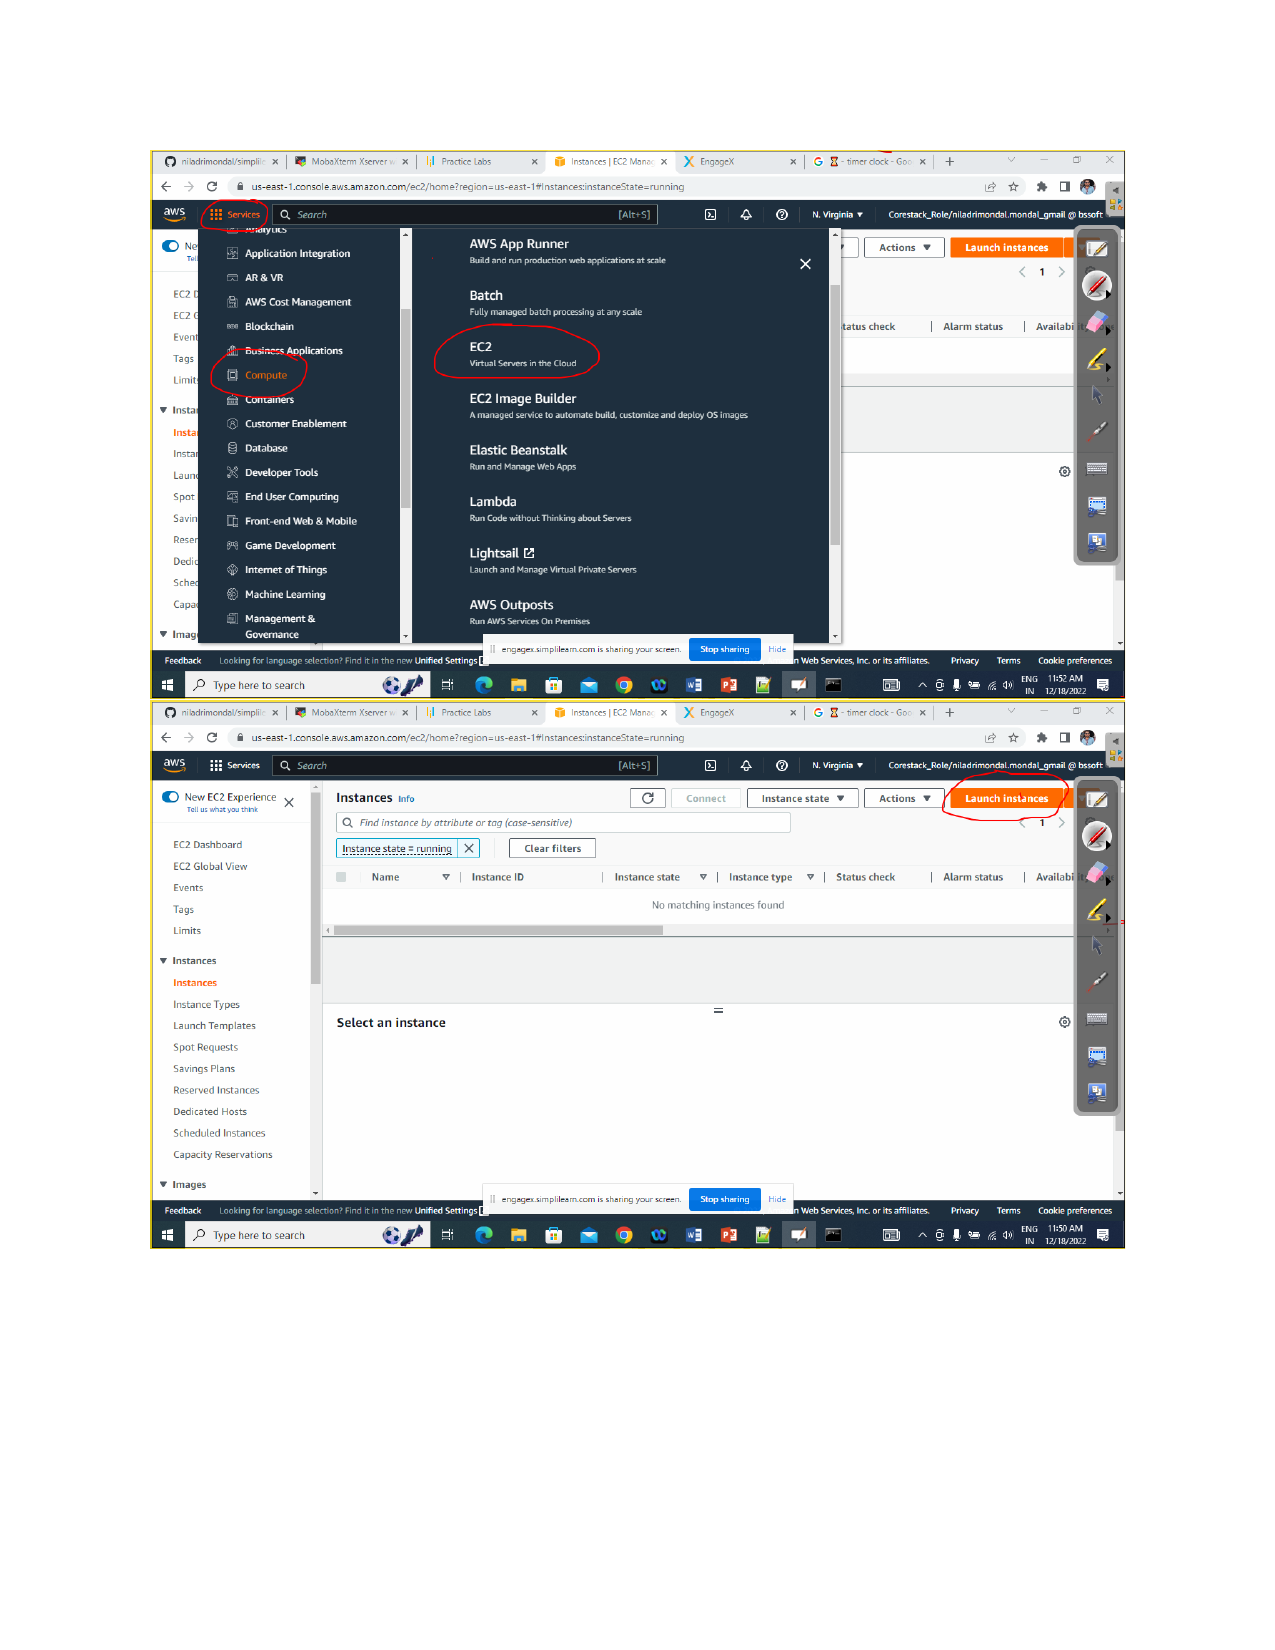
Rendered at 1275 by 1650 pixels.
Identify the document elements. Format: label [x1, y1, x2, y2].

picture [150, 700, 1125, 1249]
picture [150, 150, 1125, 699]
